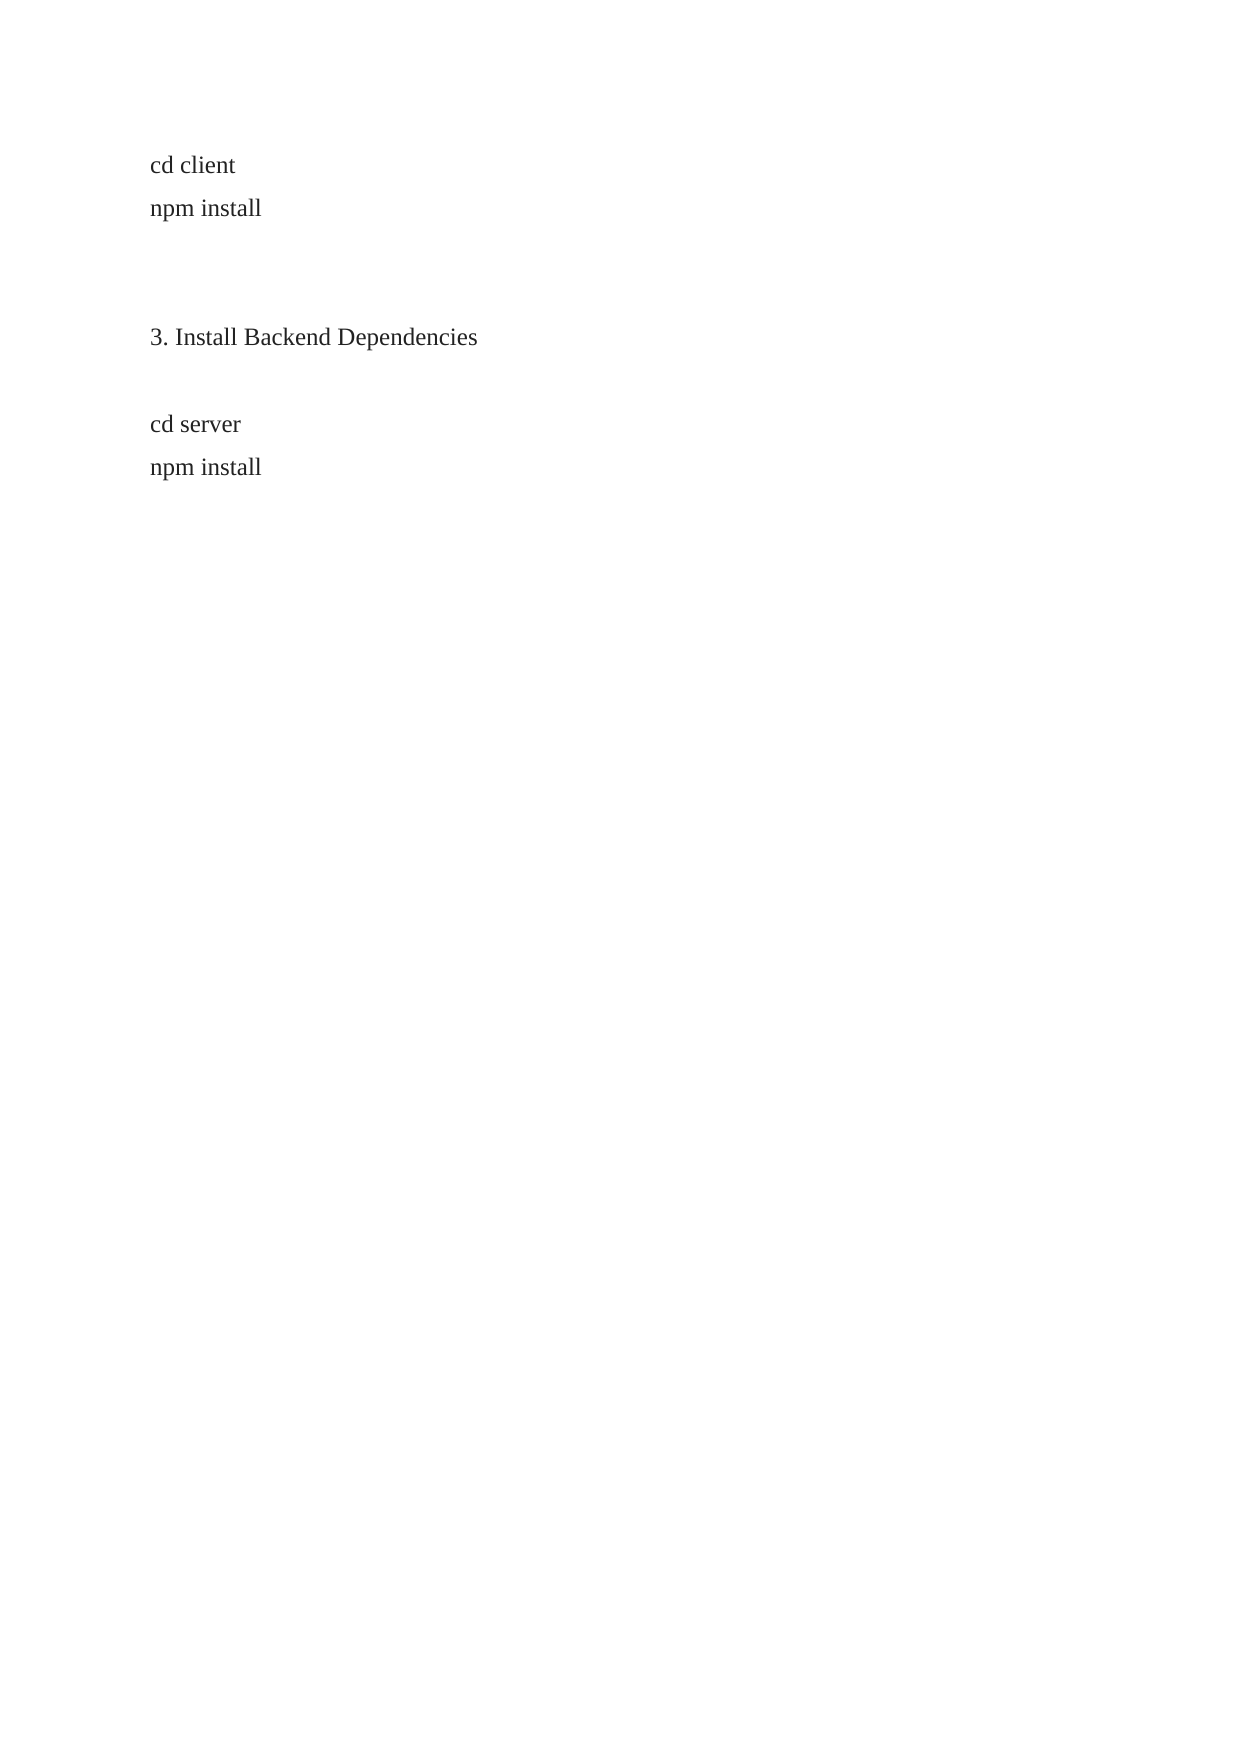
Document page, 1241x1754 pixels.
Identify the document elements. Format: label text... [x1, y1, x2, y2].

text cd server [150, 409, 1090, 437]
text npm install [150, 193, 1090, 222]
text cd client [150, 150, 1090, 179]
text npm install [150, 452, 1090, 481]
text 3. Install Backend Dependencies [150, 322, 1090, 351]
